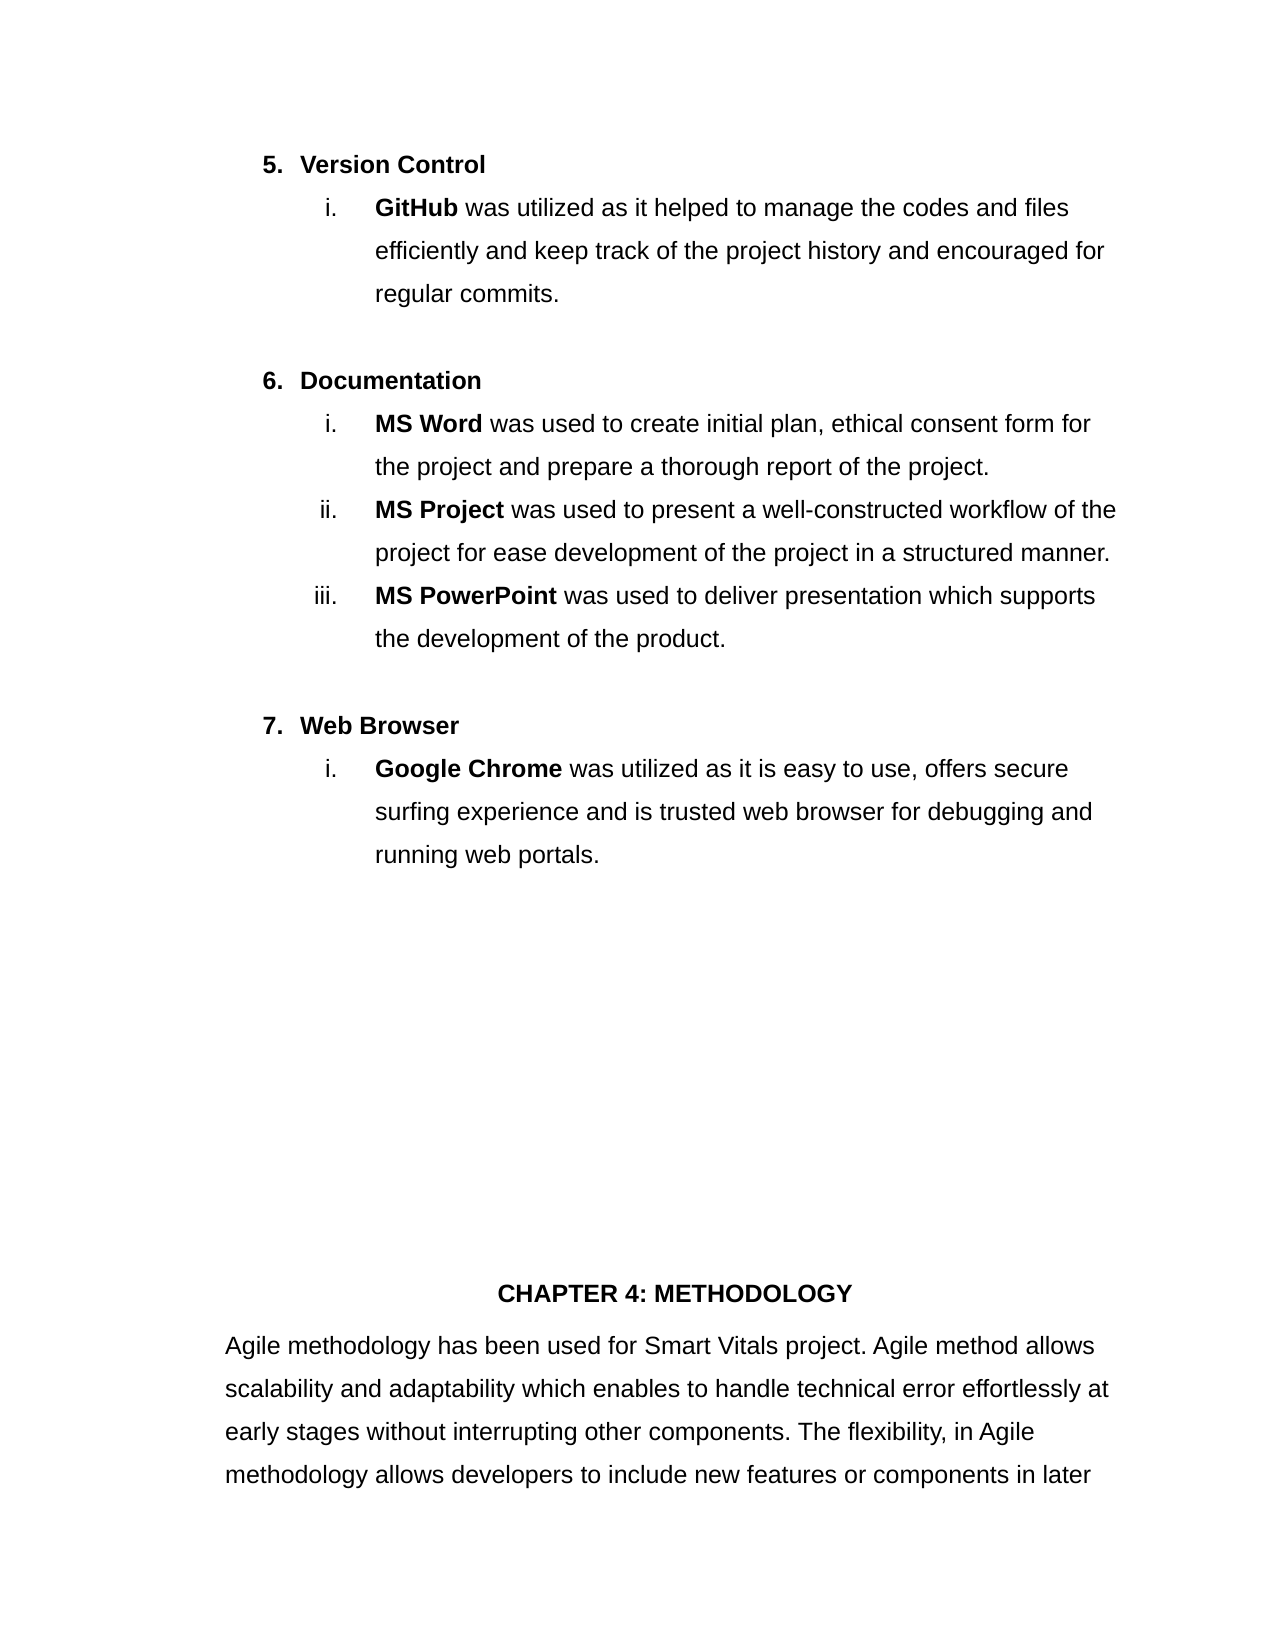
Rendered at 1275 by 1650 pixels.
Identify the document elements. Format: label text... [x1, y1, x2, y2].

list Google Chrome was utilized as it is easy to use, offers secure surfing experience and is trusted web browser for debugging and running web portals. [337, 754, 1125, 869]
list MS Project was used to present a well-constructed workflow of the project for ease development of the project in a structured manner. [337, 495, 1125, 567]
subtitle CHAPTER 4: METHODOLOGY [225, 1279, 1125, 1308]
list Web Browser [262, 711, 1125, 739]
list MS Word was used to create initial plan, ethical consent form for the project and prepare a thorough report of the project. [337, 409, 1125, 481]
list Version Control [262, 150, 1125, 179]
list Documentation [262, 366, 1125, 394]
list MS PowerPoint was used to deliver presentation which supports the development of the product. [337, 581, 1125, 653]
list GitHub was utilized as it helped to manage the codes and files efficiently and keep track of the project history and encouraged for regular commits. [337, 193, 1125, 308]
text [225, 1331, 1125, 1489]
